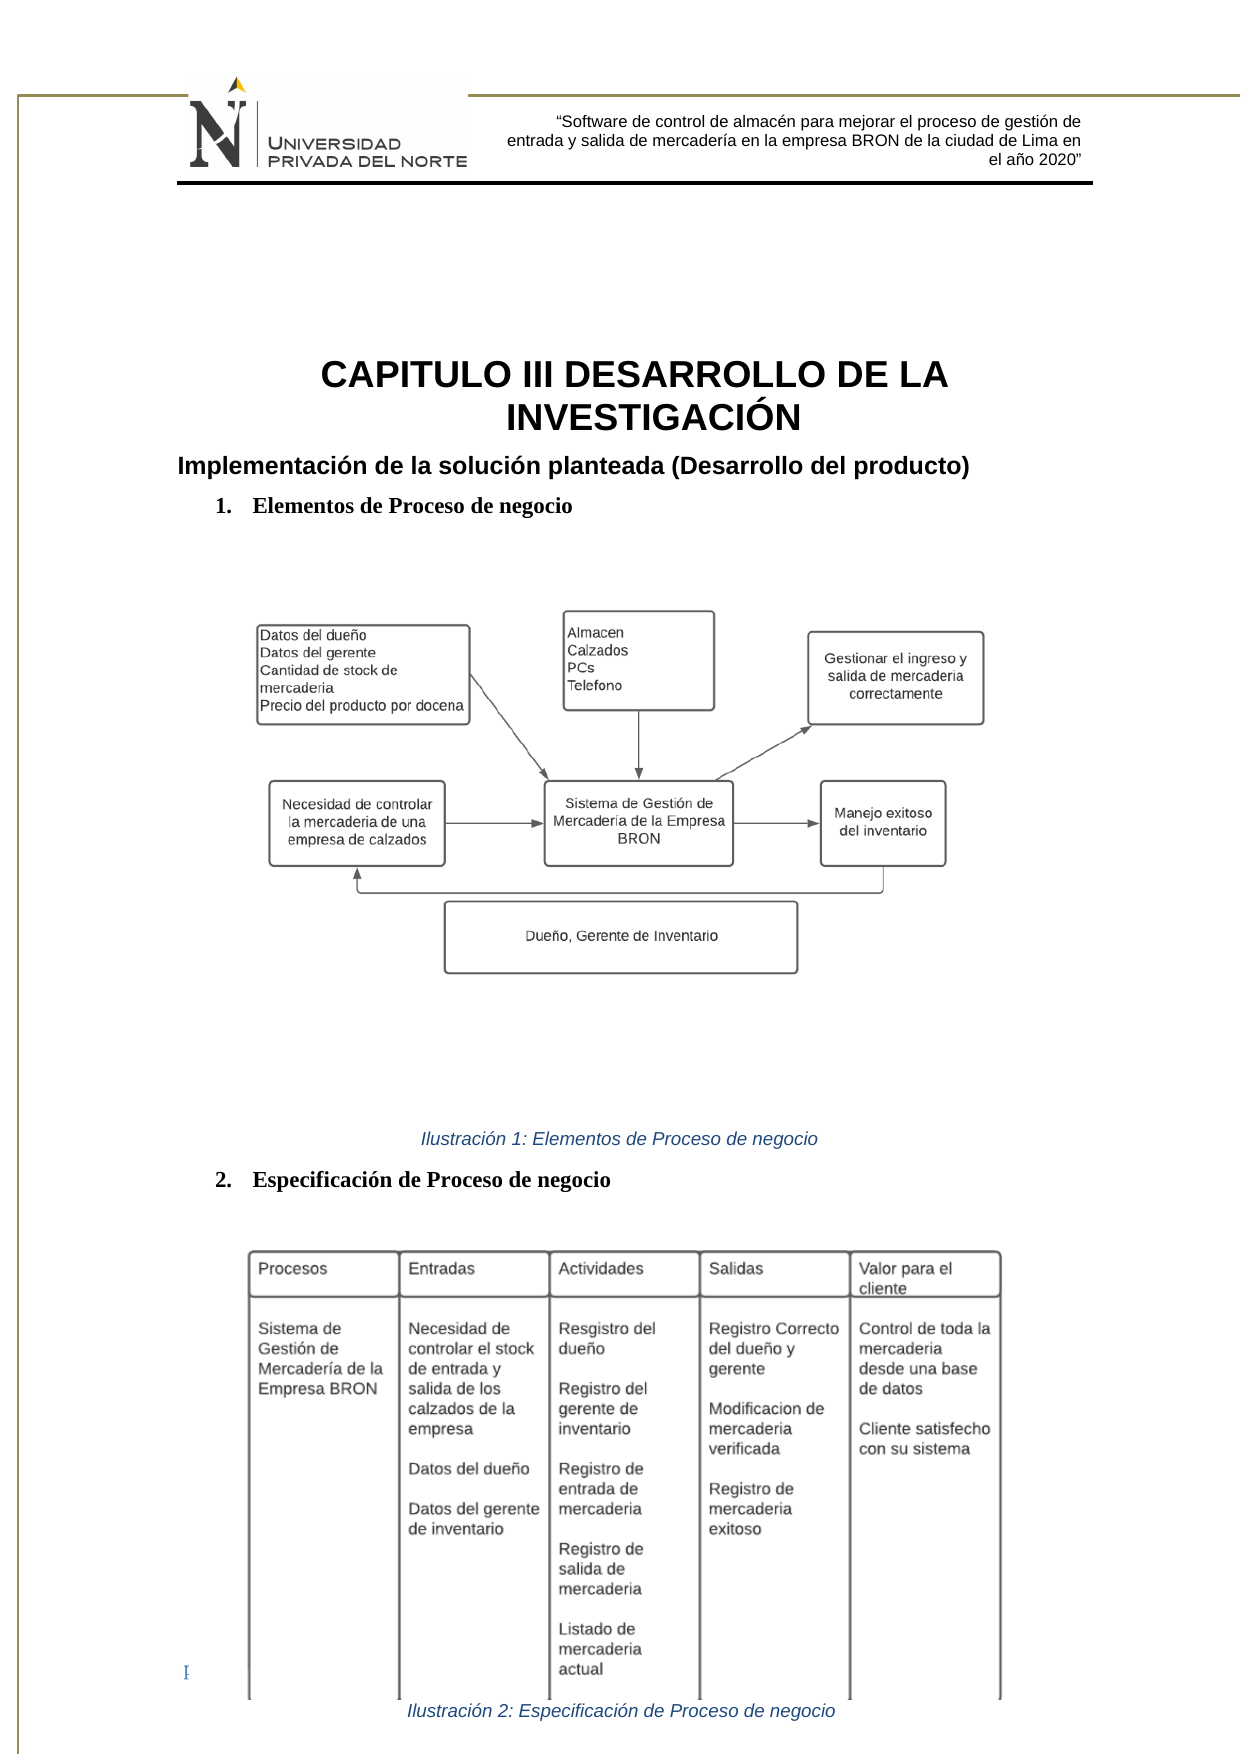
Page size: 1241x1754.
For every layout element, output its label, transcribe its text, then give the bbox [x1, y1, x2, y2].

list Elementos de Proceso de negocio [215, 492, 1092, 519]
subtitle Implementación de la solución planteada (Desarrollo del producto) [177, 451, 1092, 480]
picture [231, 584, 1010, 1007]
list Especificación de Proceso de negocio [215, 1166, 1092, 1193]
picture [189, 1217, 1093, 1729]
subtitle CAPITULO III DESARROLLO DE LA INVESTIGACIÓN [177, 352, 1092, 438]
picture [188, 73, 469, 169]
